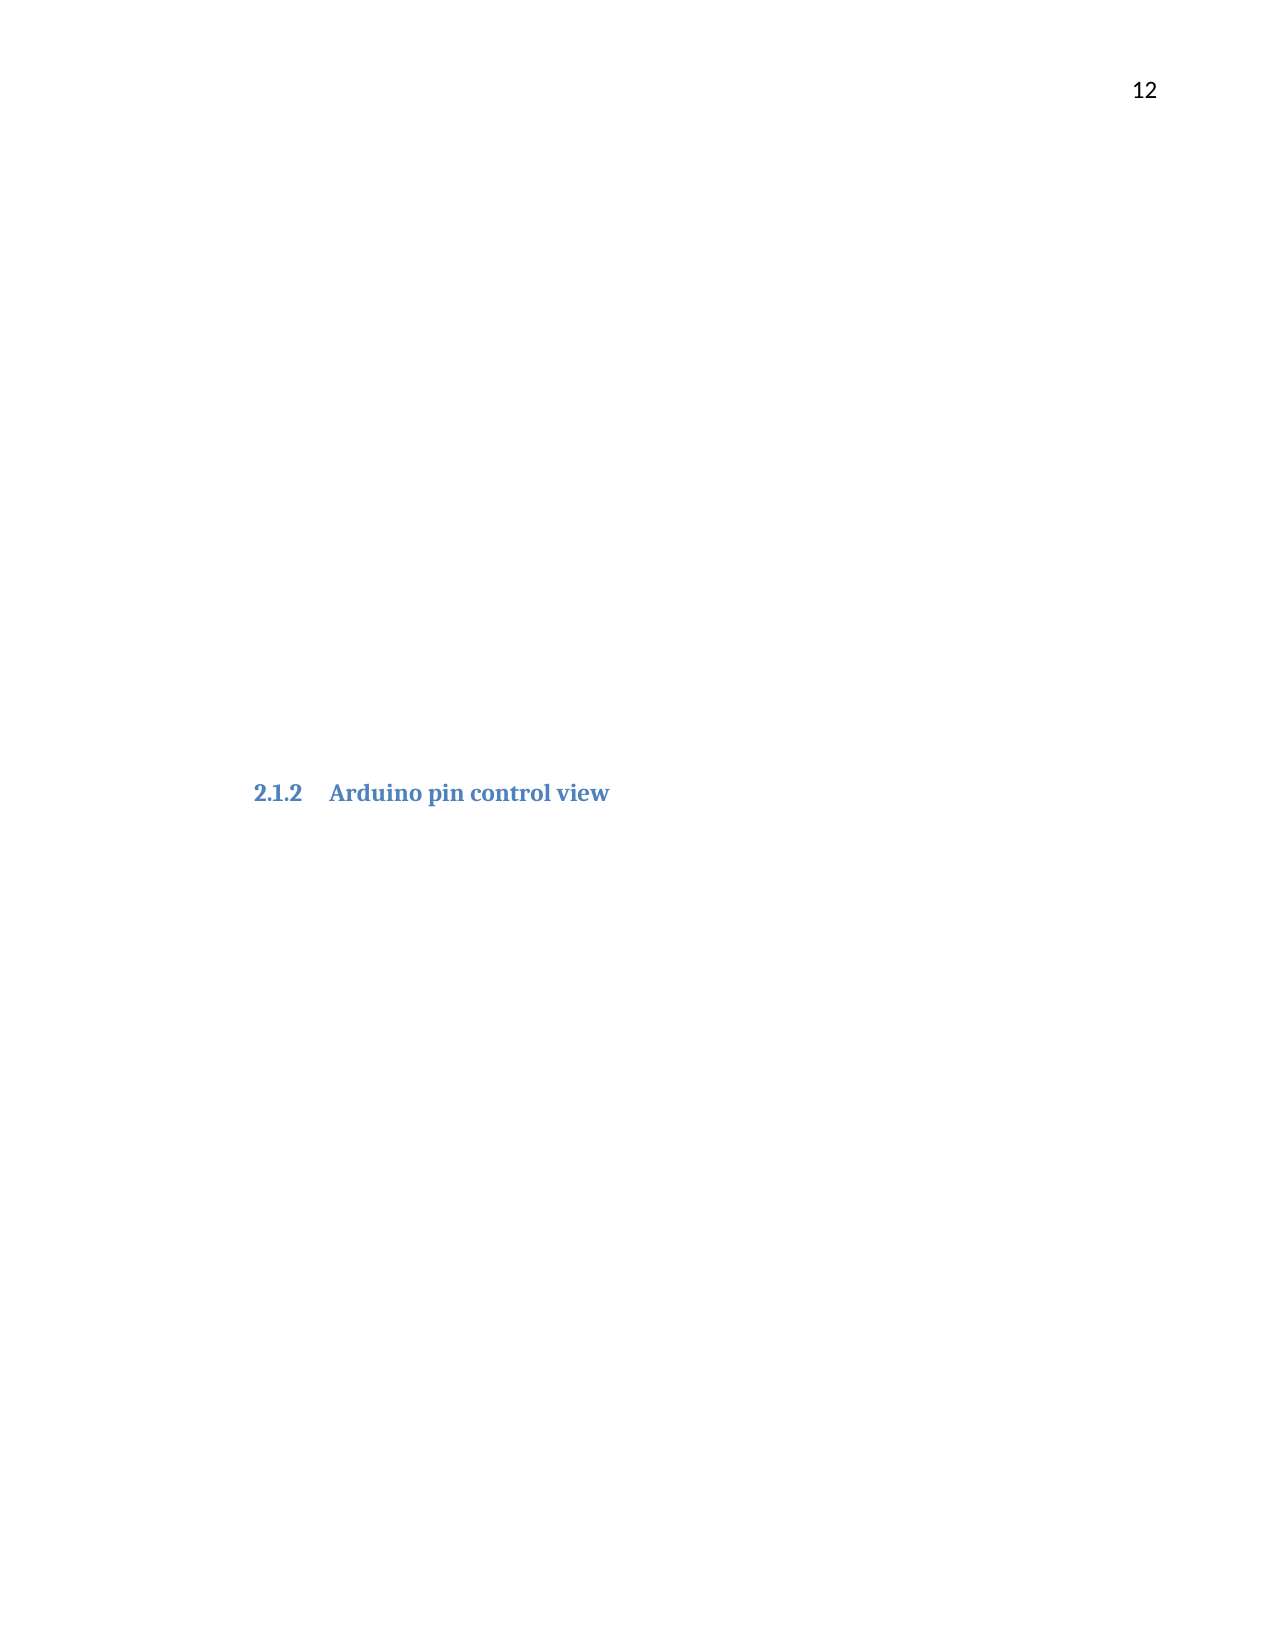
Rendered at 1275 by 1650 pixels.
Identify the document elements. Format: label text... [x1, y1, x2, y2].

subtitle Arduino pin control view [254, 779, 1157, 808]
